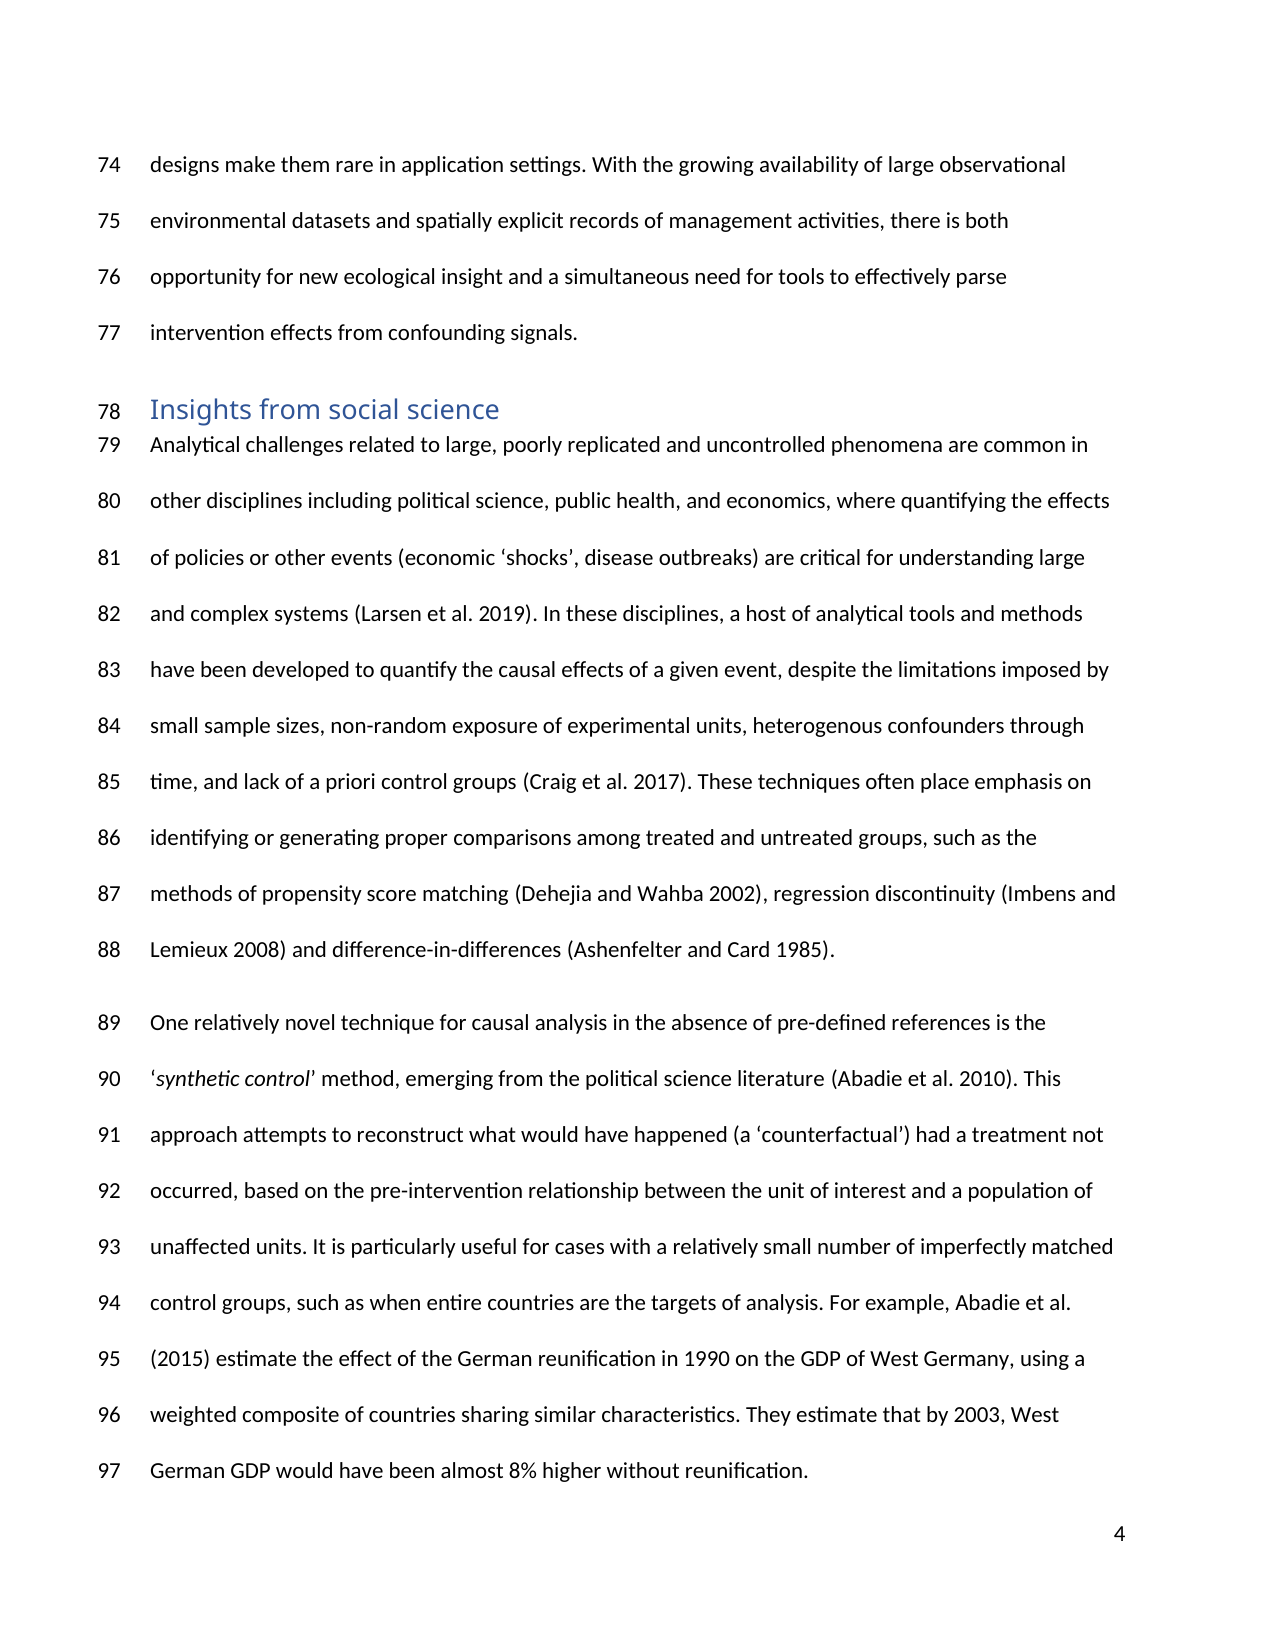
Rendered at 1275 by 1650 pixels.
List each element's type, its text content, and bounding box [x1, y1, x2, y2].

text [150, 150, 1125, 346]
subtitle Insights from social science [150, 391, 1125, 428]
text Analytical challenges related to large, poorly replicated and uncontrolled phenomena are common in other disciplines including political science, public health, and economics, where quantifying the effects of policies or other events (economic ‘shocks’, disease outbreaks) are critical for understanding large and complex systems (Larsen et al. 2019). In these disciplines, a host of analytical tools and methods have been developed to quantify the causal effects of a given event, despite the limitations imposed by small sample sizes, non-random exposure of experimental units, heterogenous confounders through time, and lack of a priori control groups (Craig et al. 2017). These techniques often place emphasis on identifying or generating proper comparisons among treated and untreated groups, such as the methods of propensity score matching (Dehejia and Wahba 2002), regression discontinuity (Imbens and Lemieux 2008) and difference-in-differences (Ashenfelter and Card 1985). [150, 431, 1125, 963]
text One relatively novel technique for causal analysis in the absence of pre-defined references is the ‘synthetic control’ method, emerging from the political science literature (Abadie et al. 2010). This approach attempts to reconstruct what would have happened (a ‘counterfactual’) had a treatment not occurred, based on the pre-intervention relationship between the unit of interest and a population of unaffected units. It is particularly useful for cases with a relatively small number of imperfectly matched control groups, such as when entire countries are the targets of analysis. For example, Abadie et al. (2015) estimate the effect of the German reunification in 1990 on the GDP of West Germany, using a weighted composite of countries sharing similar characteristics. They estimate that by 2003, West German GDP would have been almost 8% higher without reunification. [150, 1008, 1125, 1484]
